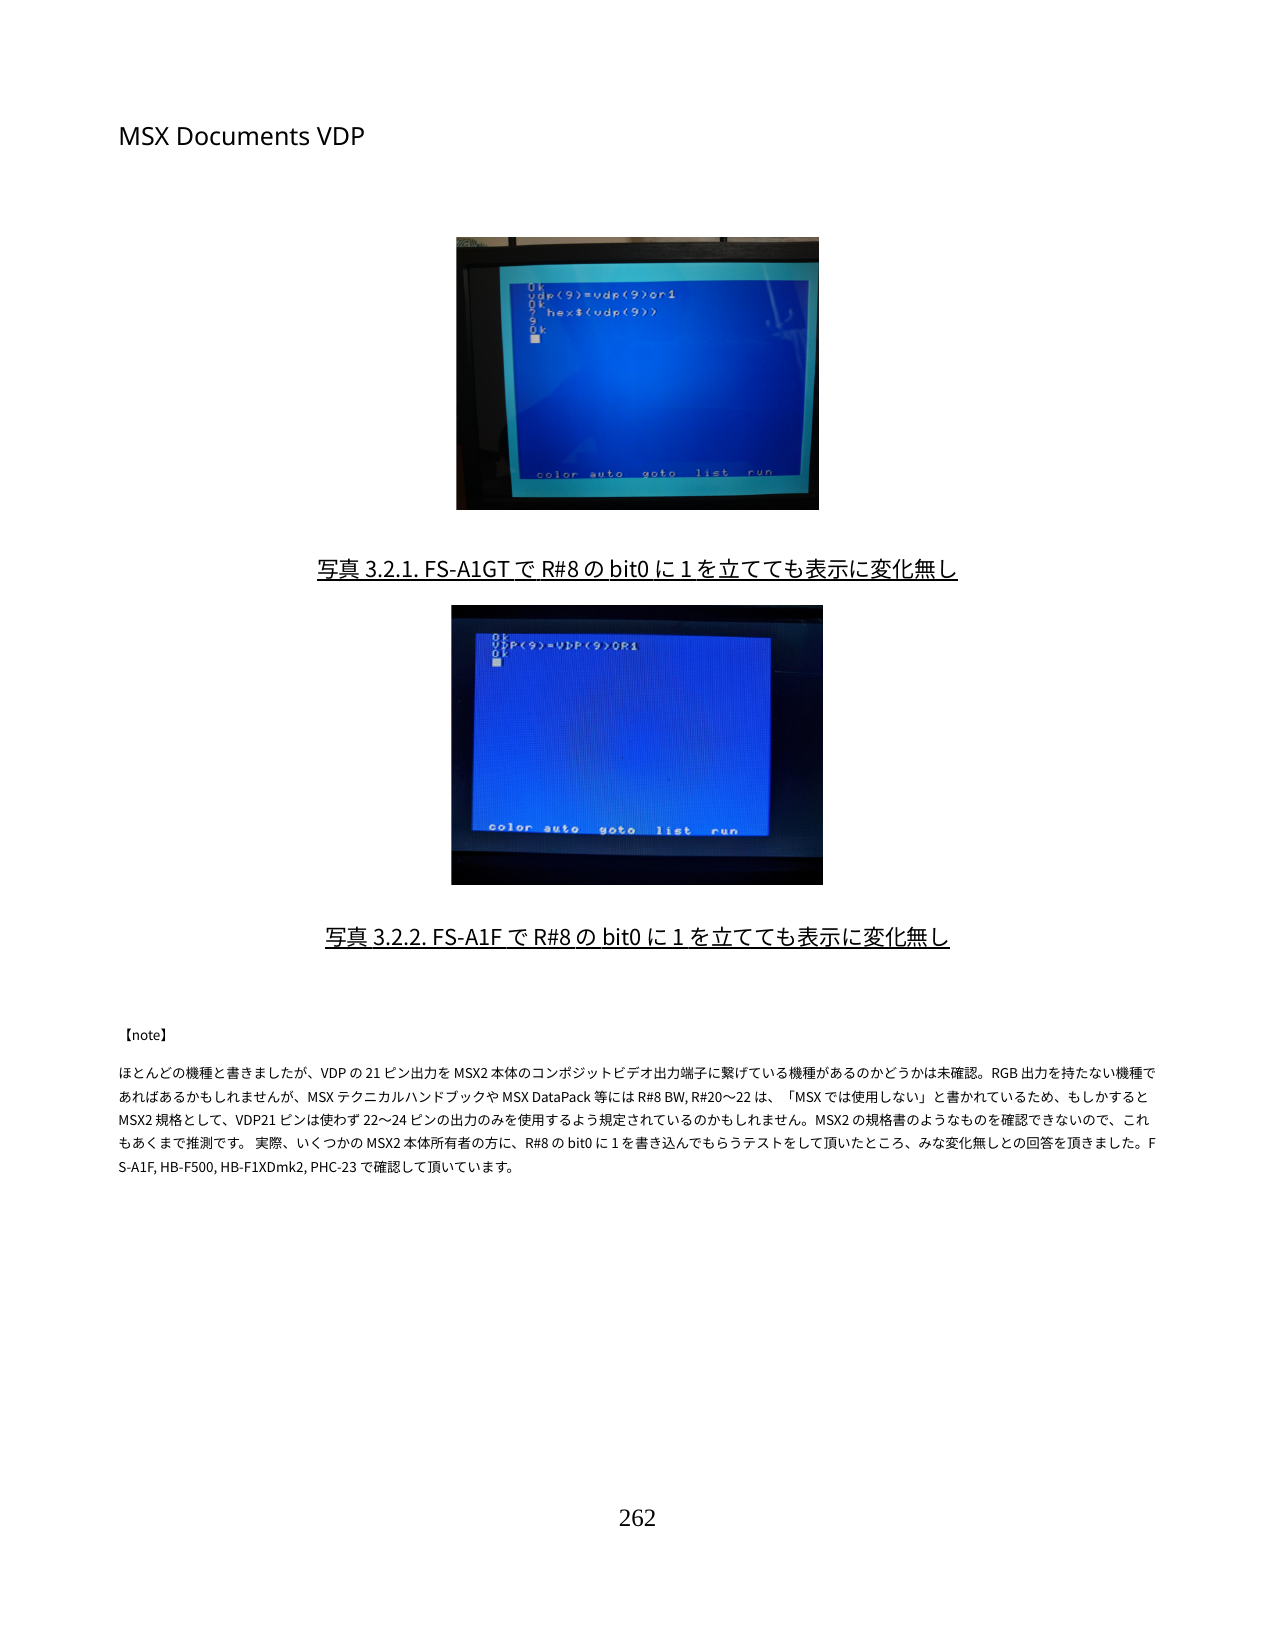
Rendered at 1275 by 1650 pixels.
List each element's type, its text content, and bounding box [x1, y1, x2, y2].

text 写真3.2.2. FS-A1FでR#8のbit0に1を立てても表示に変化無し [118, 920, 1157, 951]
text ほとんどの機種と書きましたが、VDPの21ピン出力をMSX2本体のコンポジットビデオ出力端子に繋げている機種があるのかどうかは未確認。RGB出力を持たない機種であればあるかもしれませんが、MSXテクニカルハンドブックやMSX DataPack 等には R#8 BW, R#20～22 は、「MSXでは使用しない」と書かれているため、もしかするとMSX2規格として、VDP21ピンは使わず 22～24ピンの出力のみを使用するよう規定されているのかもしれません。MSX2の規格書のようなものを確認できないので、これもあくまで推測です。 実際、いくつかのMSX2本体所有者の方に、R#8のbit0に1を書き込んでもらうテストをして頂いたところ、みな変化無しとの回答を頂きました。FS-A1F, HB-F500, HB-F1XDmk2, PHC-23 で確認して頂いています。 [118, 1063, 1157, 1176]
text 写真3.2.1. FS-A1GTでR#8のbit0に1を立てても表示に変化無し [118, 552, 1157, 584]
text 【note】 [118, 1025, 1157, 1044]
